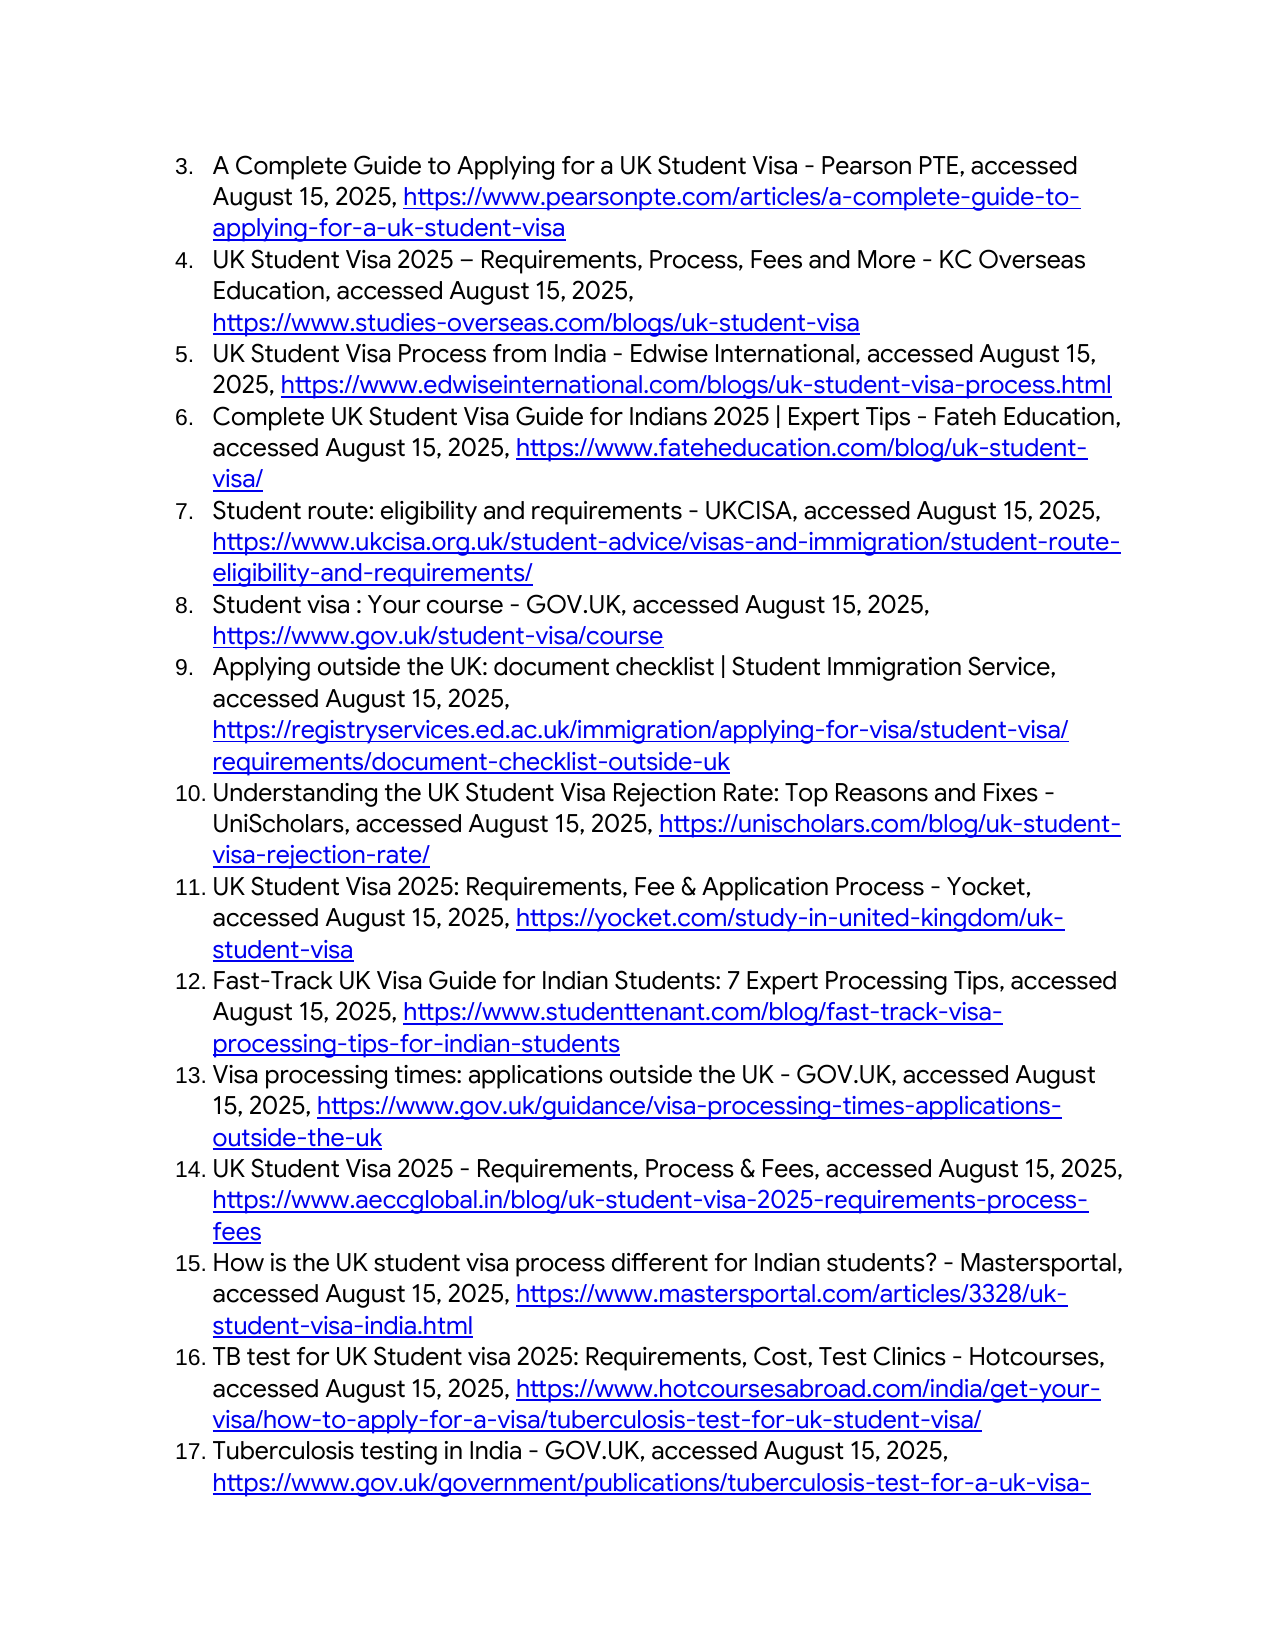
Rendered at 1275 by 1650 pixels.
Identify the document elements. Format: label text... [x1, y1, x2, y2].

list Complete UK Student Visa Guide for Indians 2025 | Expert Tips - Fateh Education, accessed August 15, 2025, https://www.fateheducation.com/blog/uk-student-visa/ [175, 401, 1125, 495]
list UK Student Visa 2025 – Requirements, Process, Fees and More - KC Overseas Education, accessed August 15, 2025, https://www.studies-overseas.com/blogs/uk-student-visa [175, 244, 1125, 338]
list UK Student Visa Process from India - Edwise International, accessed August 15, 2025, https://www.edwiseinternational.com/blogs/uk-student-visa-process.html [175, 338, 1125, 401]
list UK Student Visa 2025 - Requirements, Process & Fees, accessed August 15, 2025, https://www.aeccglobal.in/blog/uk-student-visa-2025-requirements-process-fees [175, 1153, 1125, 1247]
list Applying outside the UK: document checklist | Student Immigration Service, accessed August 15, 2025, https://registryservices.ed.ac.uk/immigration/applying-for-visa/student-visa/requirements/document-checklist-outside-uk [175, 652, 1125, 777]
list UK Student Visa 2025: Requirements, Fee & Application Process - Yocket, accessed August 15, 2025, https://yocket.com/study-in-united-kingdom/uk-student-visa [175, 871, 1125, 965]
list Fast-Track UK Visa Guide for Indian Students: 7 Expert Processing Tips, accessed August 15, 2025, https://www.studenttenant.com/blog/fast-track-visa-processing-tips-for-indian-students [175, 965, 1125, 1059]
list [175, 1436, 1125, 1498]
list Understanding the UK Student Visa Rejection Rate: Top Reasons and Fixes - UniScholars, accessed August 15, 2025, https://unischolars.com/blog/uk-student-visa-rejection-rate/ [175, 777, 1125, 871]
list Visa processing times: applications outside the UK - GOV.UK, accessed August 15, 2025, https://www.gov.uk/guidance/visa-processing-times-applications-outside-the-uk [175, 1059, 1125, 1153]
list A Complete Guide to Applying for a UK Student Visa - Pearson PTE, accessed August 15, 2025, https://www.pearsonpte.com/articles/a-complete-guide-to-applying-for-a-uk-student-visa [175, 150, 1125, 244]
list Student visa : Your course - GOV.UK, accessed August 15, 2025, https://www.gov.uk/student-visa/course [175, 589, 1125, 652]
list Student route: eligibility and requirements - UKCISA, accessed August 15, 2025, https://www.ukcisa.org.uk/student-advice/visas-and-immigration/student-route-eligibility-and-requirements/ [175, 495, 1125, 589]
list How is the UK student visa process different for Indian students? - Mastersportal, accessed August 15, 2025, https://www.mastersportal.com/articles/3328/uk-student-visa-india.html [175, 1247, 1125, 1341]
list TB test for UK Student visa 2025: Requirements, Cost, Test Clinics - Hotcourses, accessed August 15, 2025, https://www.hotcoursesabroad.com/india/get-your-visa/how-to-apply-for-a-visa/tuberculosis-test-for-uk-student-visa/ [175, 1341, 1125, 1436]
